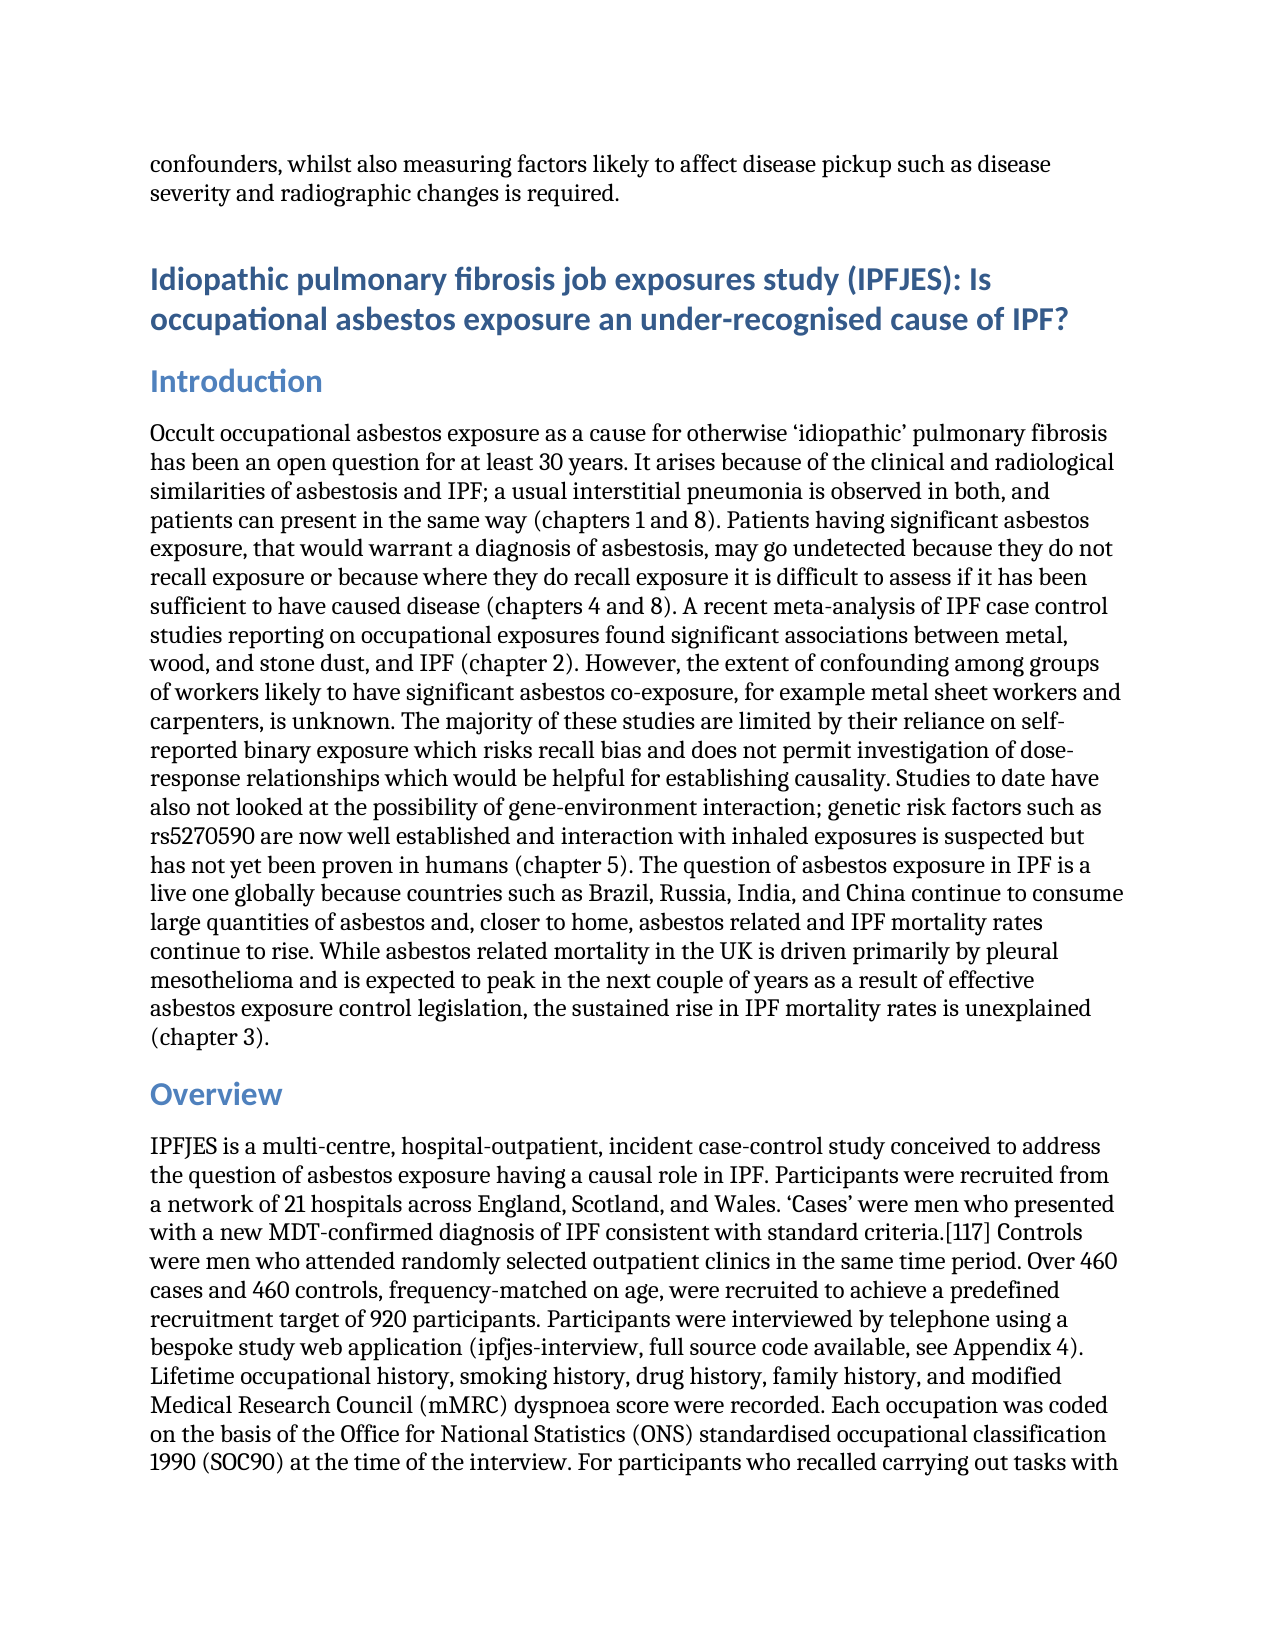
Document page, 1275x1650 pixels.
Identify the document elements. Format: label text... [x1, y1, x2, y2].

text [150, 150, 1125, 207]
subtitle Introduction [150, 360, 1125, 401]
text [150, 1132, 1125, 1477]
subtitle Idiopathic pulmonary fibrosis job exposures study (IPFJES): Is occupational asbestos exposure an under-recognised cause of IPF? [150, 257, 1125, 339]
subtitle Overview [150, 1073, 1125, 1113]
text Occult occupational asbestos exposure as a cause for otherwise ‘idiopathic’ pulmonary fibrosis has been an open question for at least 30 years. It arises because of the clinical and radiological similarities of asbestosis and IPF; a usual interstitial pneumonia is observed in both, and patients can present in the same way (chapters 1 and 8). Patients having significant asbestos exposure, that would warrant a diagnosis of asbestosis, may go undetected because they do not recall exposure or because where they do recall exposure it is difficult to assess if it has been sufficient to have caused disease (chapters 4 and 8). A recent meta-analysis of IPF case control studies reporting on occupational exposures found significant associations between metal, wood, and stone dust, and IPF (chapter 2). However, the extent of confounding among groups of workers likely to have significant asbestos co-exposure, for example metal sheet workers and carpenters, is unknown. The majority of these studies are limited by their reliance on self-reported binary exposure which risks recall bias and does not permit investigation of dose-response relationships which would be helpful for establishing causality. Studies to date have also not looked at the possibility of gene-environment interaction; genetic risk factors such as rs5270590 are now well established and interaction with inhaled exposures is suspected but has not yet been proven in humans (chapter 5). The question of asbestos exposure in IPF is a live one globally because countries such as Brazil, Russia, India, and China continue to consume large quantities of asbestos and, closer to home, asbestos related and IPF mortality rates continue to rise. While asbestos related mortality in the UK is driven primarily by pleural mesothelioma and is expected to peak in the next couple of years as a result of effective asbestos exposure control legislation, the sustained rise in IPF mortality rates is unexplained (chapter 3). [150, 419, 1125, 1052]
